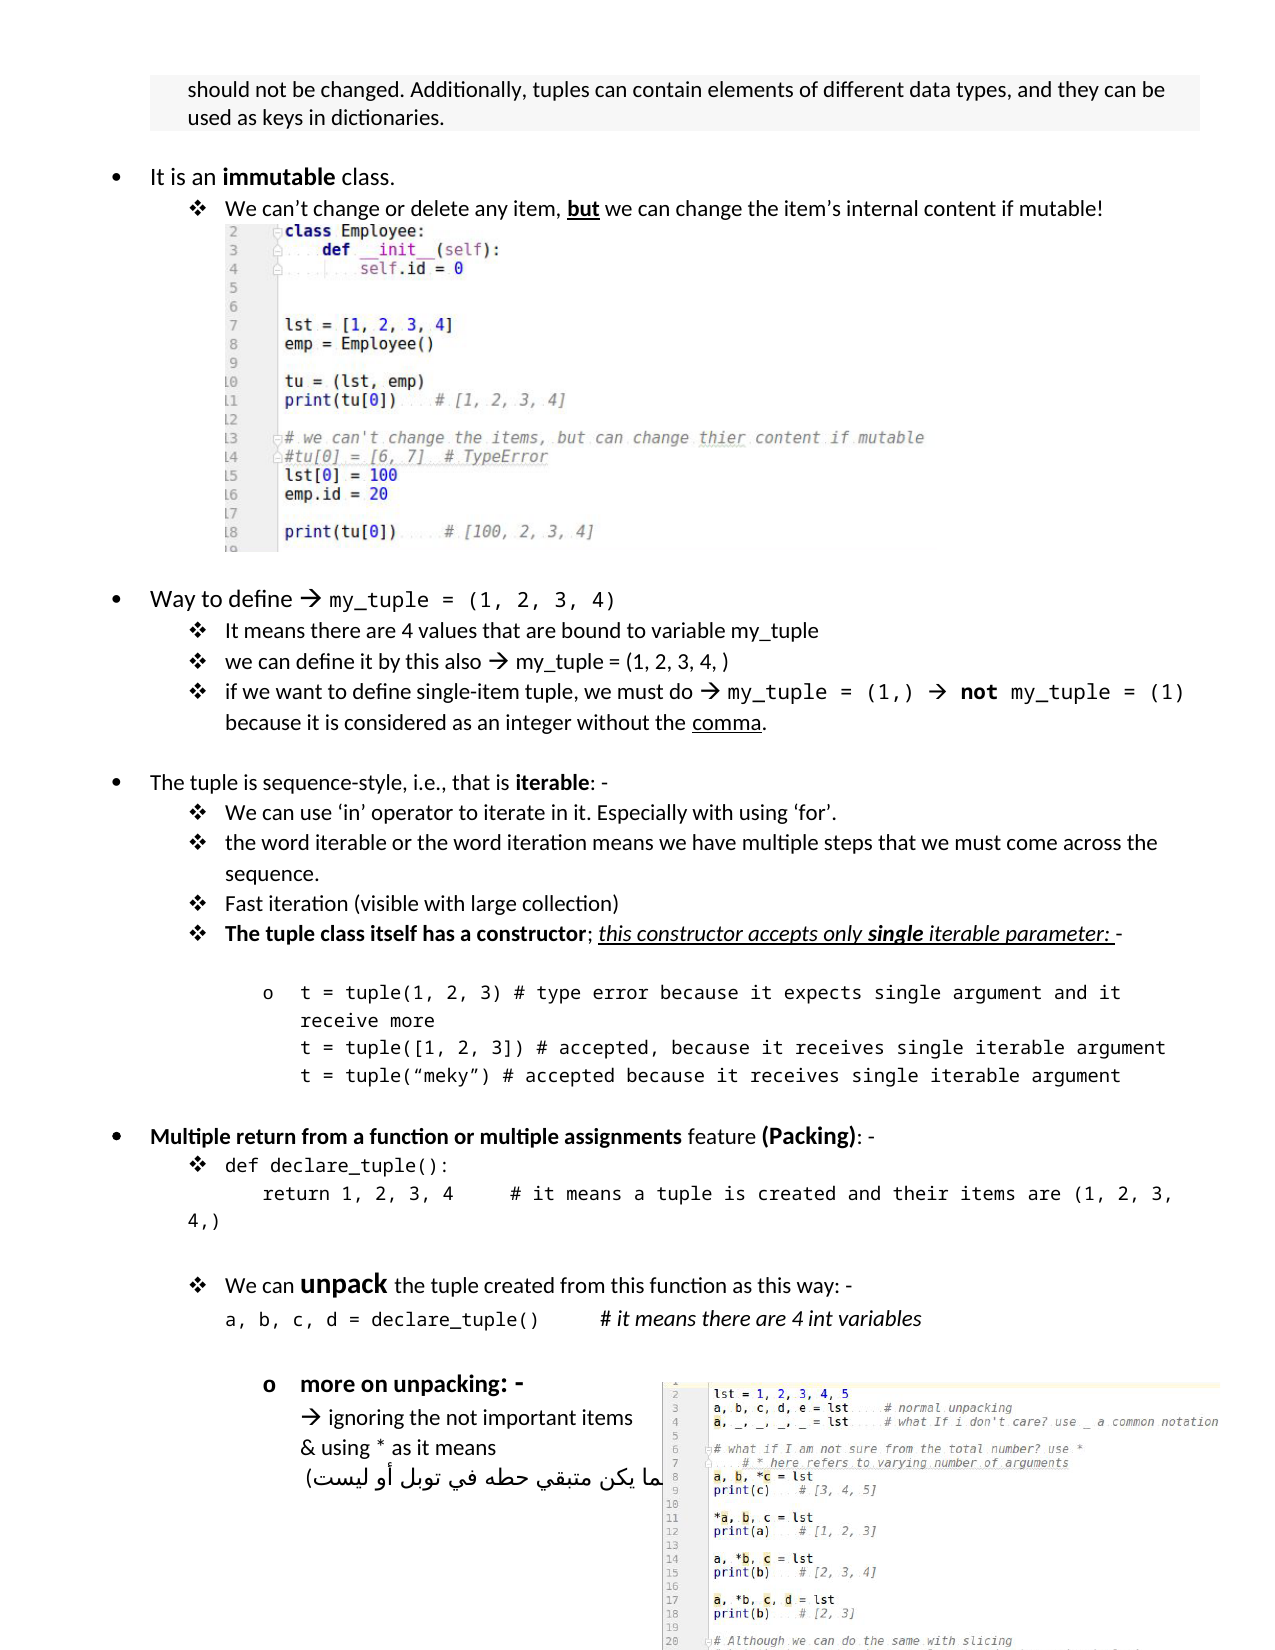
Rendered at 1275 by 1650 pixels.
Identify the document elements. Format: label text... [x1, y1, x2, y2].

list (مهما يكن متبقي حطه في توبل أو ليست) [300, 1463, 662, 1491]
list Multiple return from a function or multiple assignments feature (Packing): - [112, 1120, 1200, 1150]
list We can’t change or delete any item, but we can change the item’s internal content if mutable! [187, 194, 1200, 222]
list the word iterable or the word iteration means we have multiple steps that we must come across the sequence. [187, 828, 1200, 887]
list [150, 75, 1200, 131]
list t = tuple(1, 2, 3) # type error because it expects single argument and it receive more [262, 979, 1200, 1033]
list we can define it by this also my_tuple = (1, 2, 3, 4, ) [187, 647, 1200, 675]
list Fast iteration (visible with large collection) [187, 889, 1200, 917]
list The tuple is sequence-style, i.e., that is iterable: - [112, 768, 1200, 796]
list if we want to define single-item tuple, we must do my_tuple = (1,) not my_tuple = (1) [187, 677, 1200, 705]
list t = tuple([1, 2, 3]) # accepted, because it receives single iterable argument [300, 1035, 1200, 1060]
list We can unpack the tuple created from this function as this way: - [187, 1266, 1200, 1301]
list ignoring the not important items [300, 1403, 662, 1431]
list def declare_tuple(): [187, 1153, 1200, 1178]
list return 1, 2, 3, 4 # it means a tuple is created and their items are (1, 2, 3, 4,) [187, 1180, 1200, 1233]
list & using * as it means [300, 1433, 662, 1461]
list The tuple class itself has a constructor; this constructor accepts only single iterable parameter: - [187, 919, 1200, 947]
list more on unpacking: - [262, 1364, 1200, 1400]
list It means there are 4 values that are bound to variable my_tuple [187, 617, 1200, 644]
list We can use ‘in’ operator to iterate in it. Especially with using ‘for’. [187, 798, 1200, 826]
list a, b, c, d = declare_tuple() # it means there are 4 int variables [225, 1304, 1200, 1332]
list It is an immutable class. [112, 161, 1200, 192]
list because it is considered as an integer without the comma. [225, 708, 1200, 736]
list Way to define my_tuple = (1, 2, 3, 4) [112, 584, 1200, 614]
list t = tuple(“meky”) # accepted because it receives single iterable argument [300, 1062, 1200, 1088]
